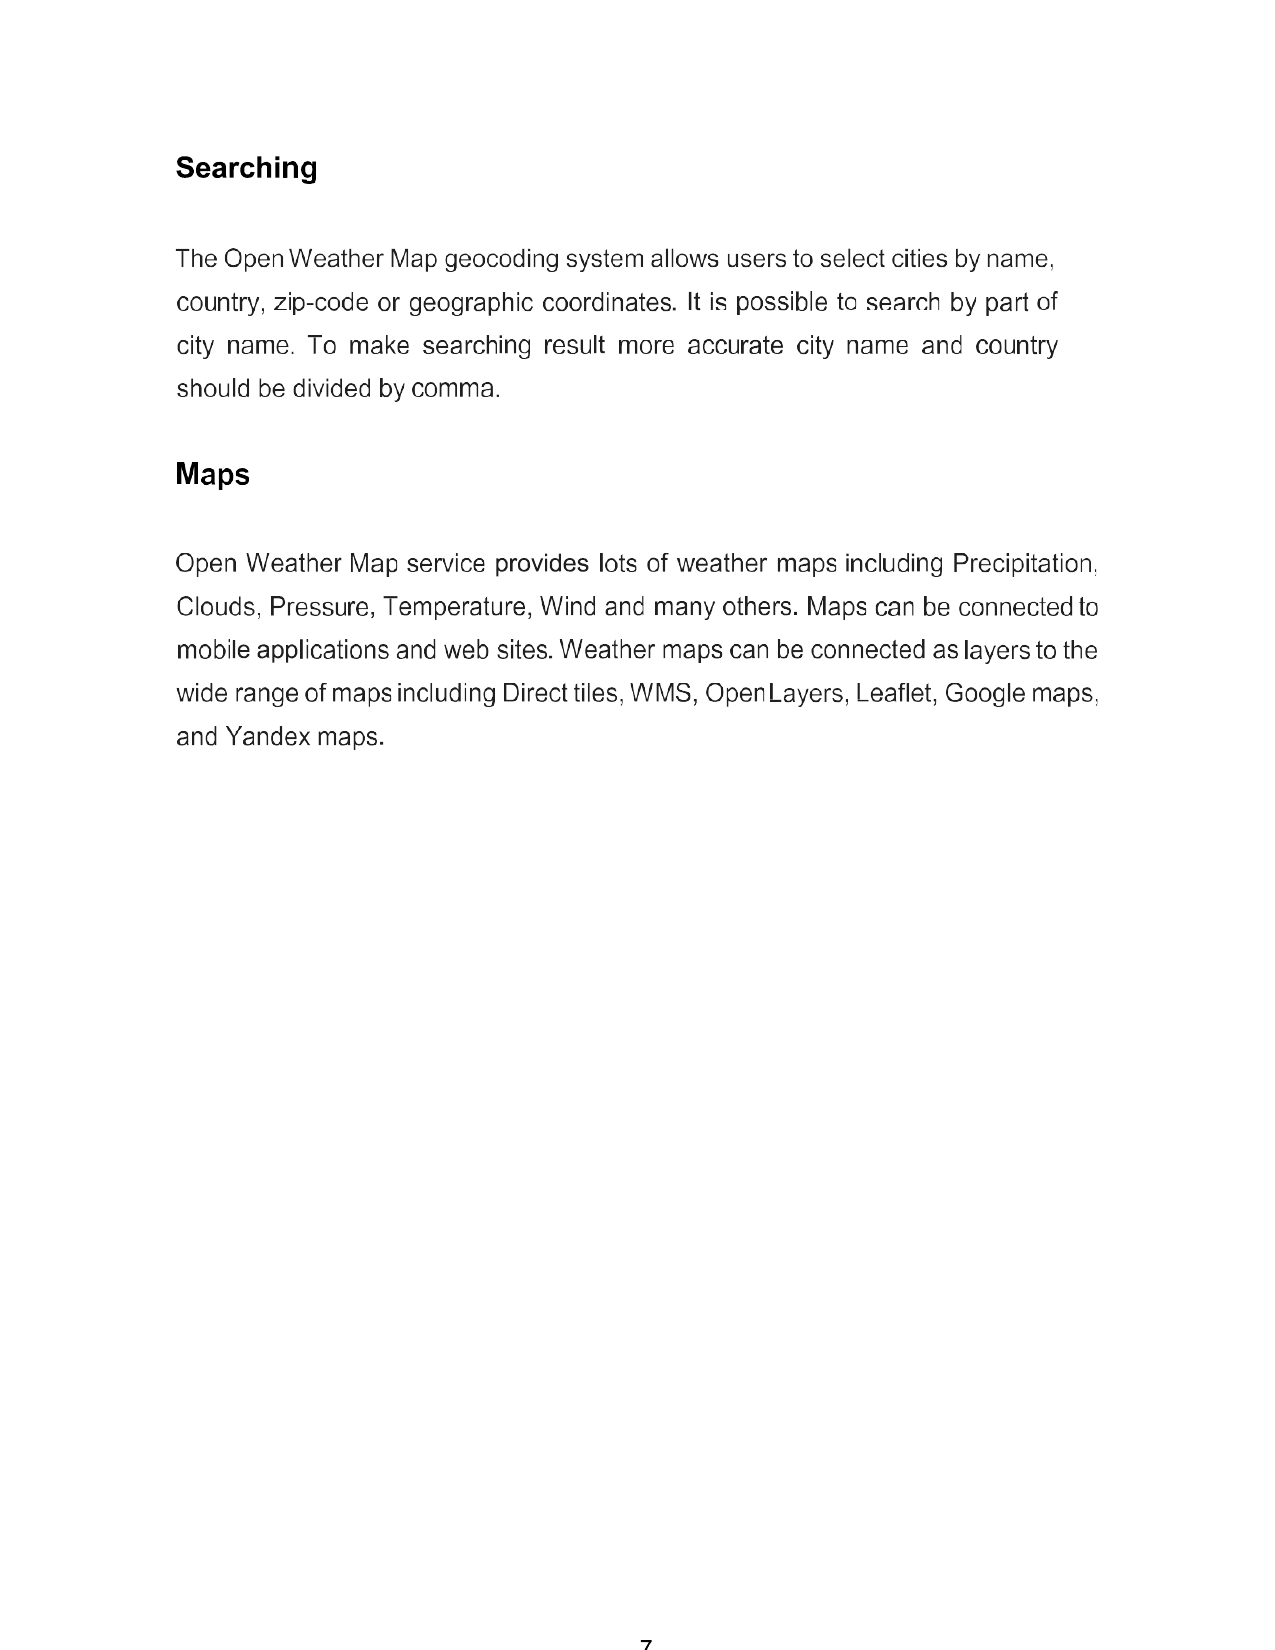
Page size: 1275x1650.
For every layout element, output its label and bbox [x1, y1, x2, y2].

picture [883, 553, 909, 572]
picture [348, 601, 368, 616]
picture [177, 296, 216, 311]
picture [228, 340, 294, 354]
picture [176, 553, 342, 577]
picture [796, 291, 827, 311]
picture [600, 553, 637, 572]
picture [867, 292, 940, 310]
picture [505, 339, 530, 359]
picture [847, 340, 908, 354]
picture [398, 683, 765, 707]
picture [175, 248, 1053, 272]
picture [924, 596, 1098, 616]
picture [271, 596, 346, 616]
picture [218, 292, 264, 316]
picture [647, 553, 837, 577]
picture [1017, 335, 1058, 359]
picture [380, 378, 405, 402]
picture [423, 335, 497, 354]
picture [741, 335, 783, 354]
picture [177, 726, 377, 750]
picture [917, 557, 942, 577]
picture [201, 468, 249, 490]
picture [986, 292, 1029, 316]
picture [976, 339, 1015, 354]
picture [965, 640, 1030, 664]
picture [307, 335, 336, 354]
picture [176, 683, 392, 707]
picture [177, 335, 214, 359]
picture [412, 382, 457, 397]
picture [808, 596, 867, 620]
picture [177, 462, 198, 484]
picture [545, 339, 591, 354]
picture [922, 335, 962, 354]
picture [837, 292, 857, 310]
picture [300, 639, 547, 659]
picture [710, 292, 727, 310]
picture [1036, 640, 1056, 659]
picture [875, 601, 914, 616]
picture [178, 639, 230, 659]
picture [351, 553, 398, 577]
picture [770, 683, 848, 707]
picture [688, 339, 739, 354]
picture [951, 292, 977, 316]
picture [177, 378, 370, 397]
picture [797, 335, 834, 359]
picture [1037, 291, 1058, 310]
picture [619, 340, 674, 354]
picture [737, 291, 793, 315]
picture [177, 596, 260, 619]
picture [460, 382, 499, 397]
picture [954, 553, 1097, 577]
picture [293, 292, 368, 315]
picture [549, 639, 958, 663]
picture [857, 683, 1098, 707]
picture [383, 596, 644, 620]
picture [283, 161, 316, 184]
picture [350, 335, 409, 354]
picture [655, 596, 791, 620]
picture [1063, 640, 1097, 659]
picture [851, 553, 881, 572]
picture [274, 292, 291, 310]
picture [378, 292, 671, 316]
picture [407, 553, 485, 572]
